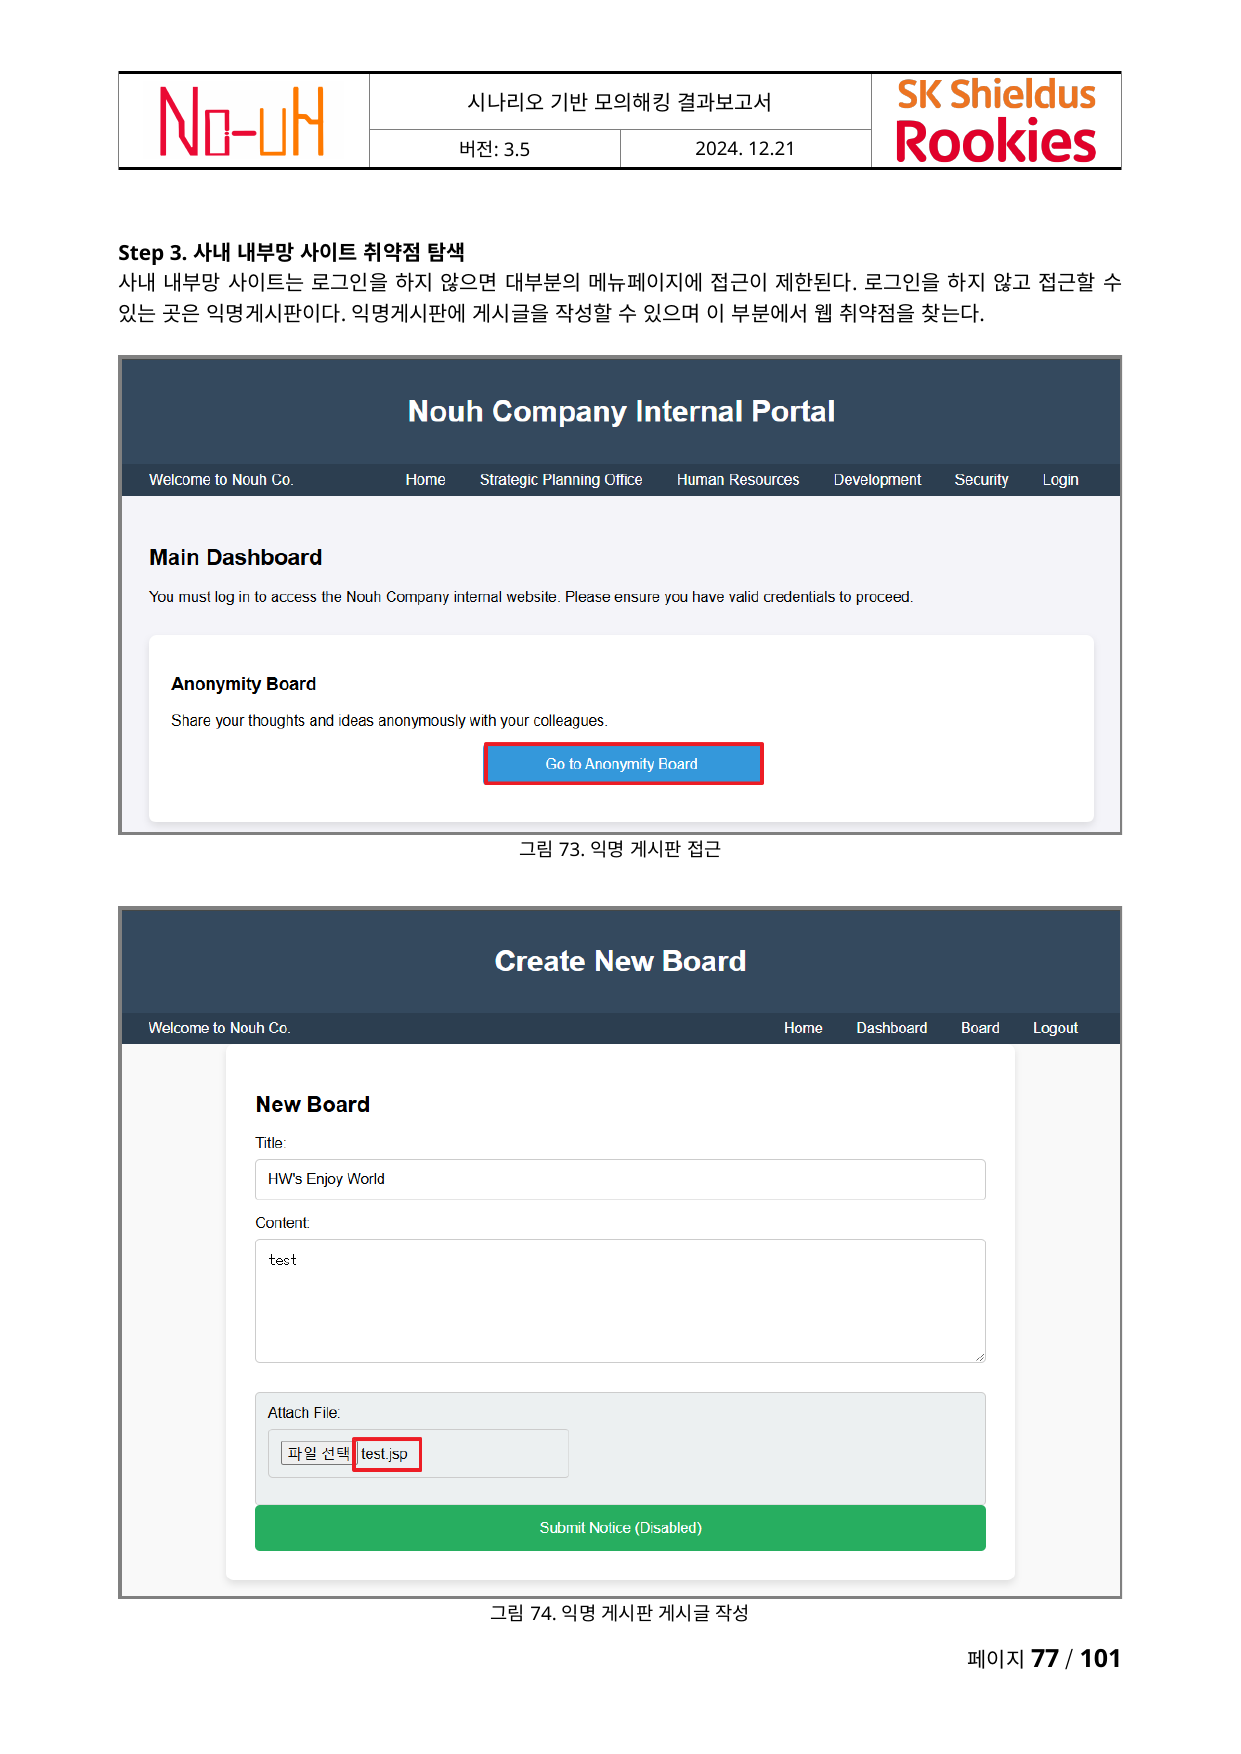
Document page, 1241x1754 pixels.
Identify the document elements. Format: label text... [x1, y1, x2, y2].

picture [895, 73, 1097, 167]
picture [118, 906, 1123, 1599]
text Step 3. 사내 내부망 사이트 취약점 탐색 [118, 236, 1122, 267]
text 사내 내부망 사이트는 로그인을 하지 않으면 대부분의 메뉴페이지에 접근이 제한된다. 로그인을 하지 않고 접근할 수 있는 곳은 익명게시판이다. 익명게시판에 게시글을 작성할 수 있으며 이 부분에서 웹 취약점을 찾는다. [118, 267, 1122, 327]
picture [143, 81, 345, 159]
text 그림 73. 익명 게시판 접근 [118, 835, 1122, 862]
picture [118, 355, 1123, 835]
text 그림 74. 익명 게시판 게시글 작성 [118, 1599, 1122, 1626]
